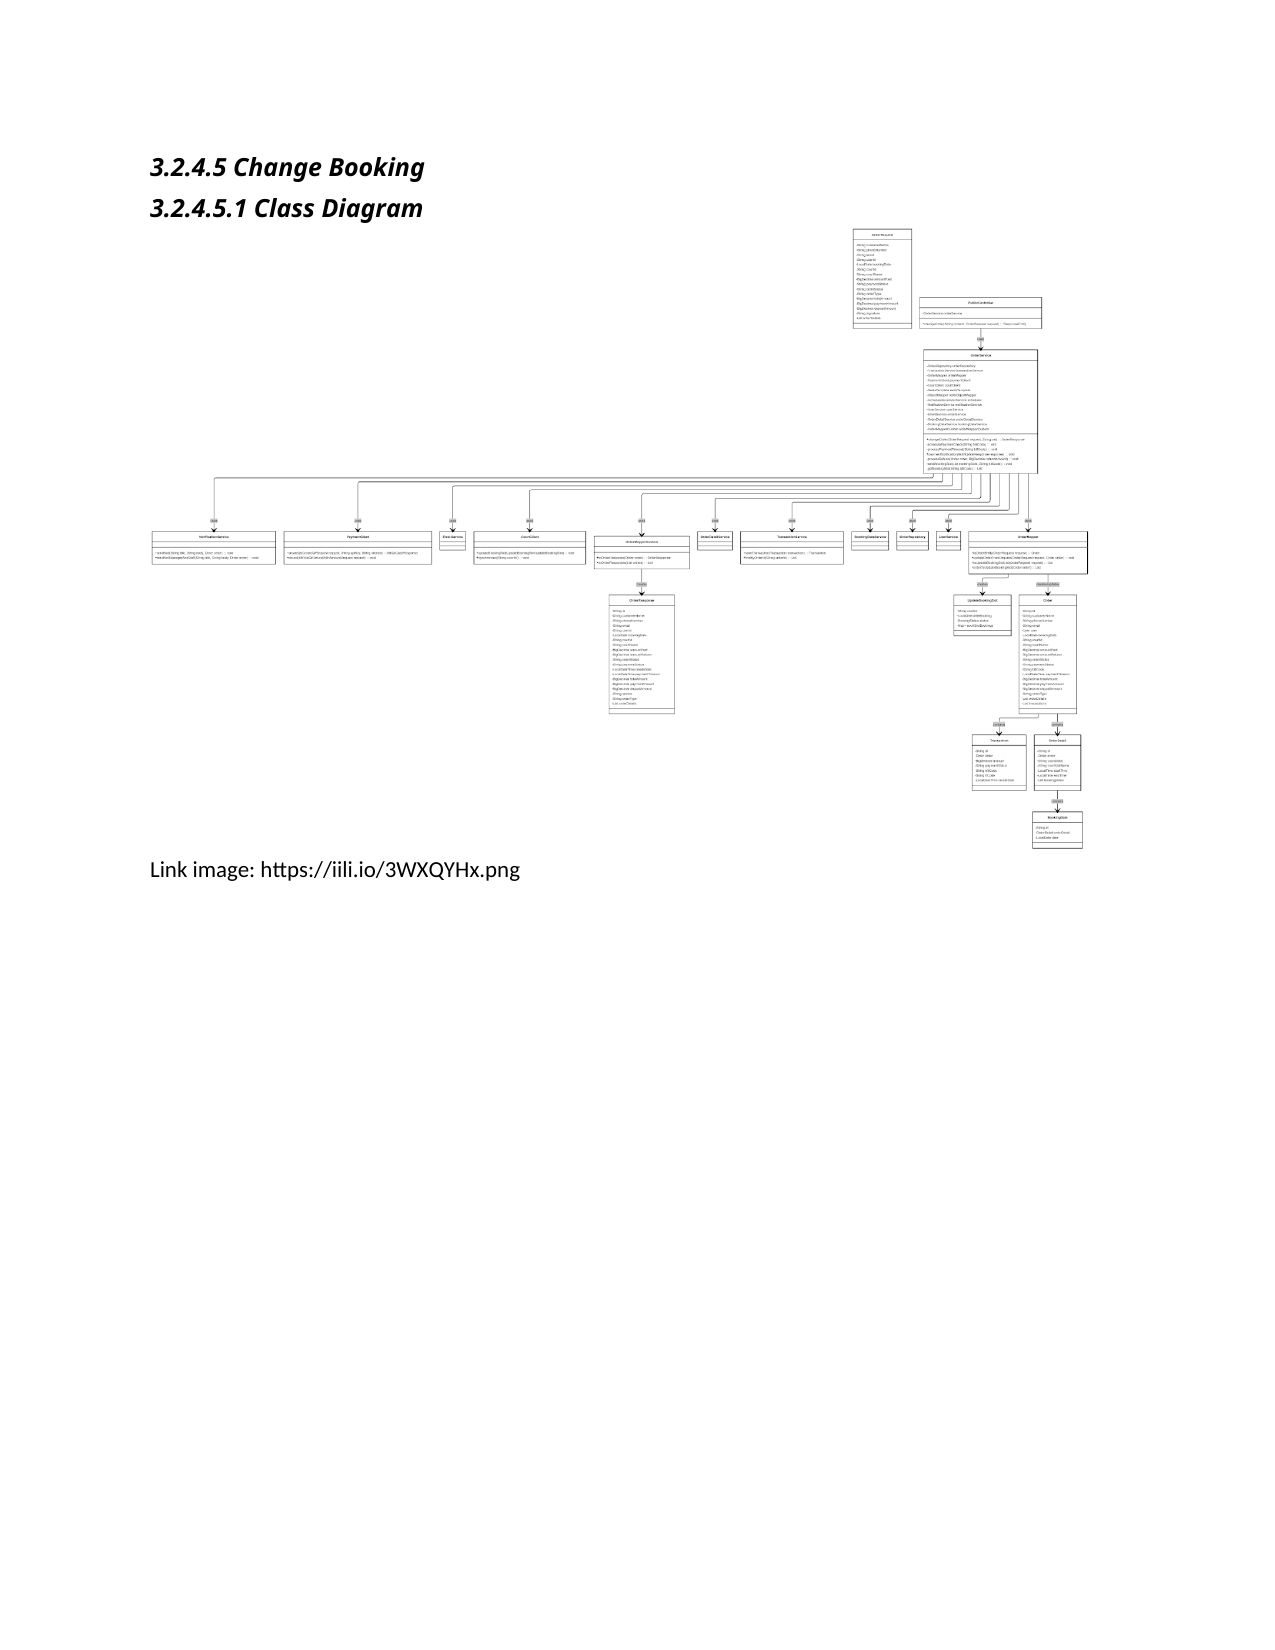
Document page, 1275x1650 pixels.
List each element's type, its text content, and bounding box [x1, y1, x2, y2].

text Link image: https://iili.io/3WXQYHx.png [150, 855, 1125, 883]
subtitle 3.2.4.5.1 Class Diagram [150, 191, 1125, 225]
subtitle 3.2.4.5 Change Booking [150, 150, 1125, 184]
picture [150, 227, 1091, 851]
